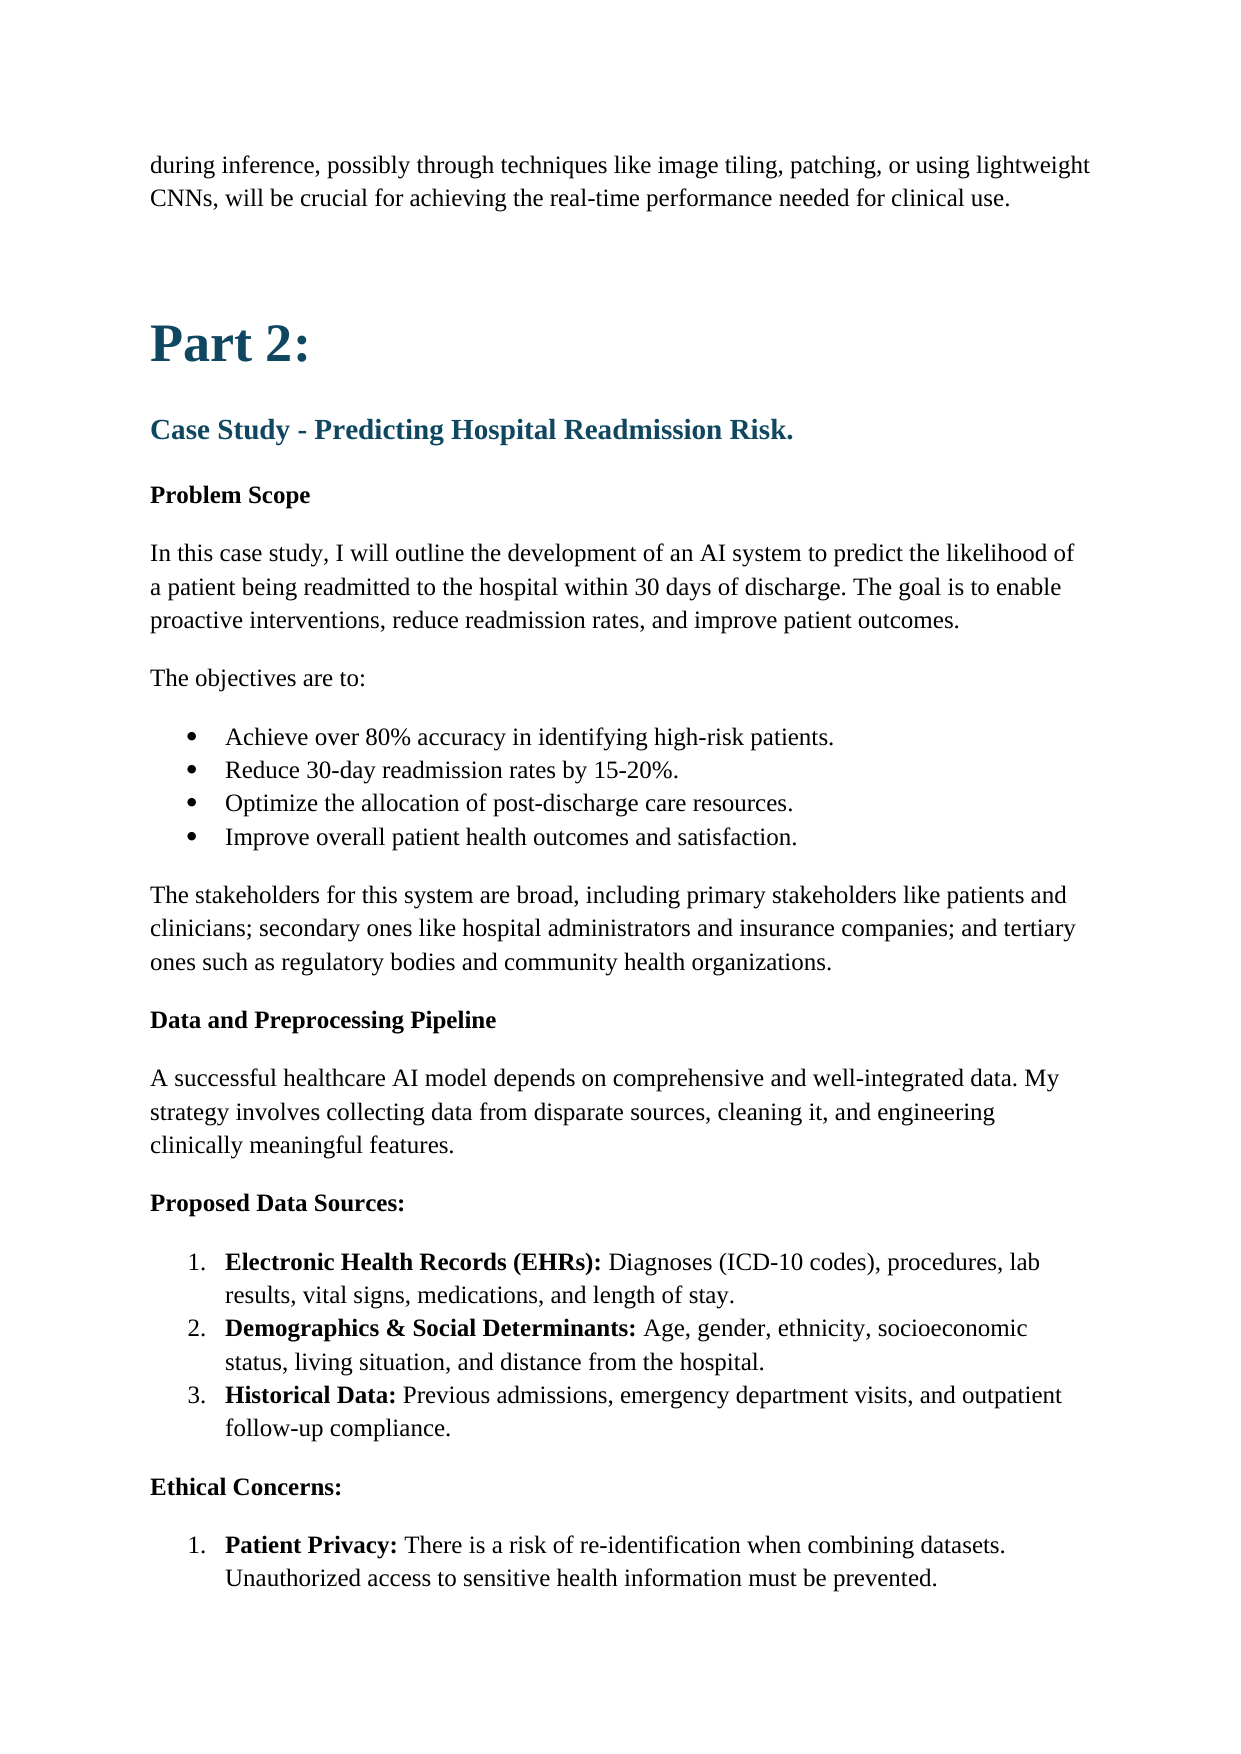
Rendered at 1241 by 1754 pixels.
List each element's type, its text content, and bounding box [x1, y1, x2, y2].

text Data and Preprocessing Pipeline [150, 1005, 1090, 1034]
list Patient Privacy: There is a risk of re-identification when combining datasets. Unauthorized access to sensitive health information must be prevented. [187, 1530, 1090, 1592]
list Reduce 30-day readmission rates by 15-20%. [187, 755, 1090, 784]
list Historical Data: Previous admissions, emergency department visits, and outpatient follow-up compliance. [187, 1380, 1090, 1442]
text Ethical Concerns: [150, 1472, 1090, 1500]
text Proposed Data Sources: [150, 1188, 1090, 1217]
list Electronic Health Records (EHRs): Diagnoses (ICD-10 codes), procedures, lab results, vital signs, medications, and length of stay. [187, 1247, 1090, 1309]
text The stakeholders for this system are broad, including primary stakeholders like patients and clinicians; secondary ones like hospital administrators and insurance companies; and tertiary ones such as regulatory bodies and community health organizations. [150, 880, 1090, 975]
text The objectives are to: [150, 663, 1090, 692]
list Optimize the allocation of post-discharge care resources. [187, 788, 1090, 817]
text Problem Scope [150, 480, 1090, 509]
list Demographics & Social Determinants: Age, gender, ethnicity, socioeconomic status, living situation, and distance from the hospital. [187, 1313, 1090, 1375]
text A successful healthcare AI model depends on comprehensive and well-integrated data. My strategy involves collecting data from disparate sources, cleaning it, and engineering clinically meaningful features. [150, 1063, 1090, 1159]
subtitle Part 2: [150, 310, 1090, 373]
subtitle Case Study - Predicting Hospital Readmission Risk. [150, 412, 1090, 445]
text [150, 150, 1090, 212]
list Improve overall patient health outcomes and satisfaction. [187, 822, 1090, 850]
list Achieve over 80% accuracy in identifying high-risk patients. [187, 722, 1090, 750]
text In this case study, I will outline the development of an AI system to predict the likelihood of a patient being readmitted to the hospital within 30 days of discharge. The goal is to enable proactive interventions, reduce readmission rates, and improve patient outcomes. [150, 538, 1090, 634]
